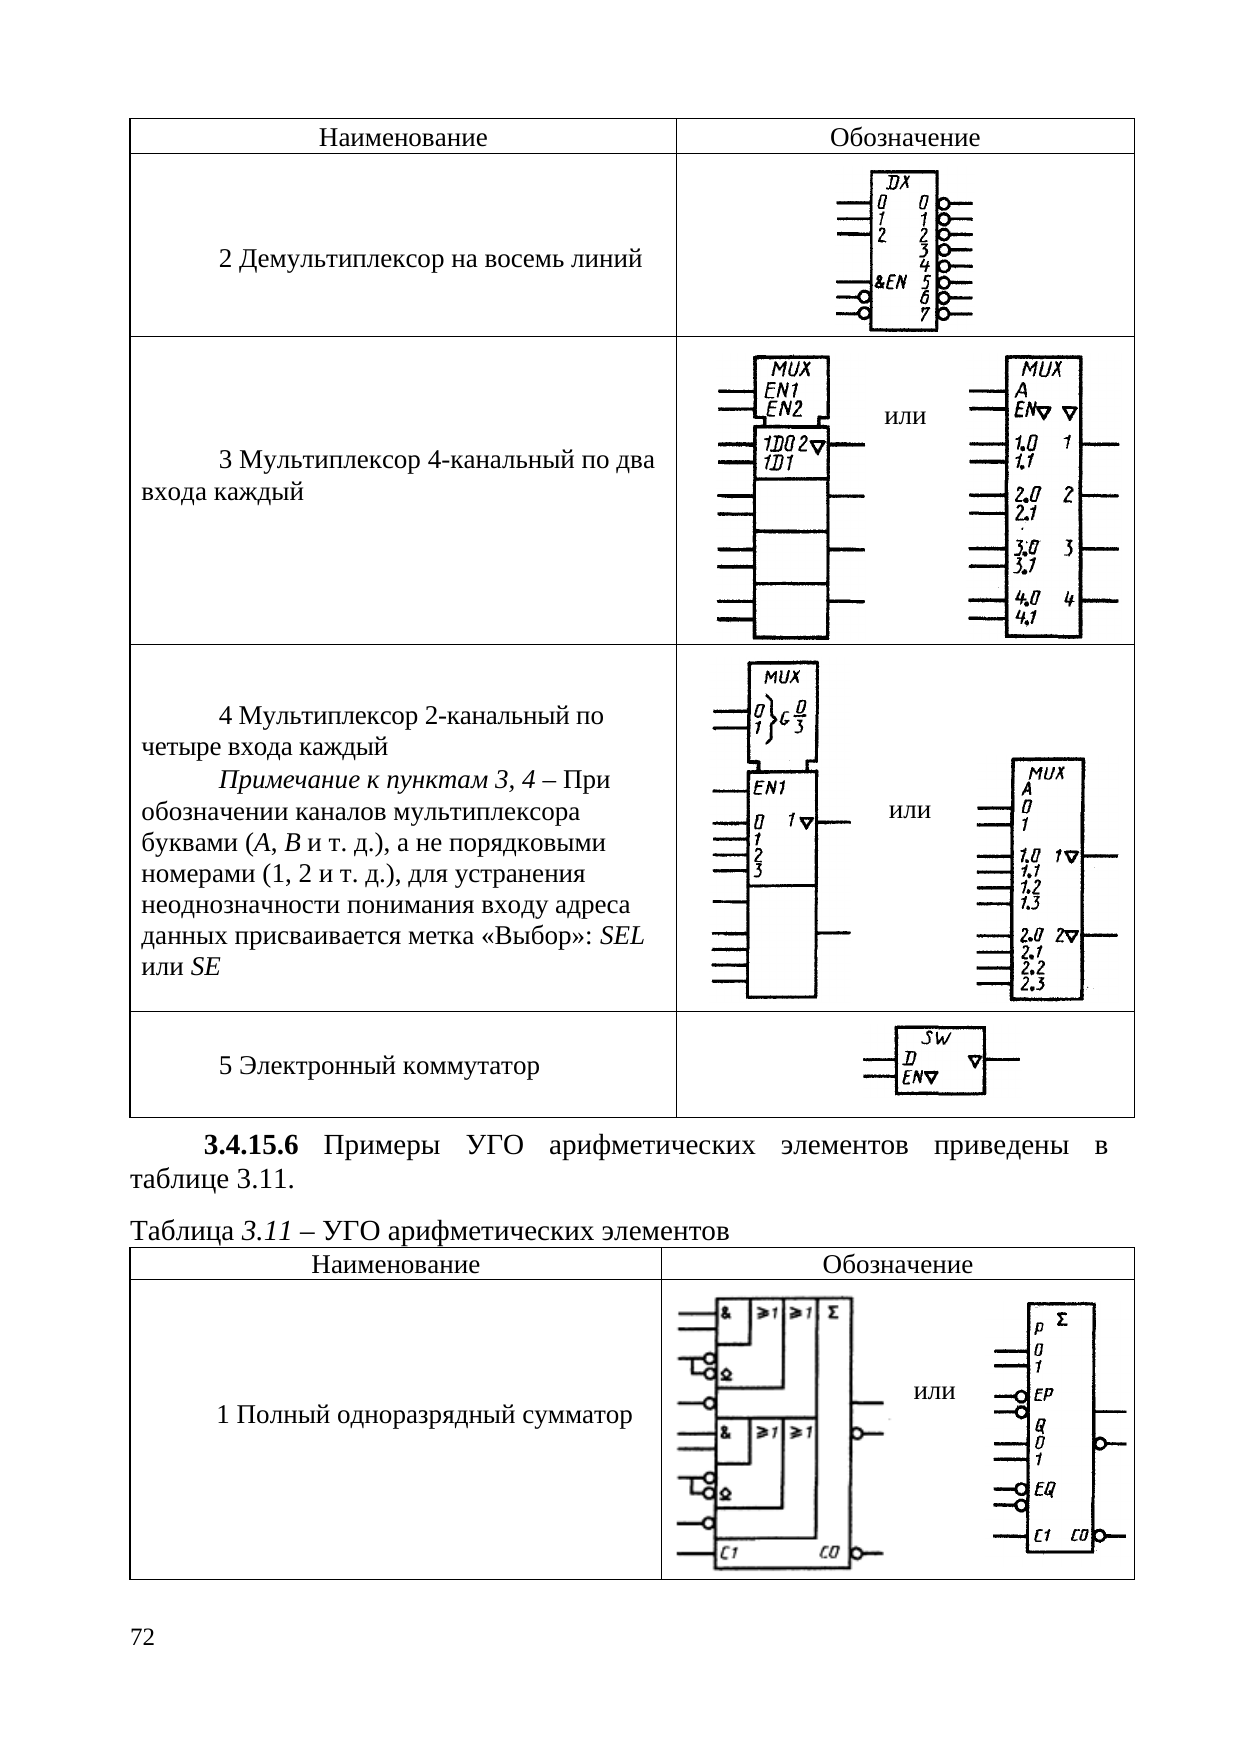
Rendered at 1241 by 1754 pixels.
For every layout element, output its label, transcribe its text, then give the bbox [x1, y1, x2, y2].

table_cell [677, 154, 1134, 336]
picture [984, 1301, 1134, 1567]
table_header Обозначение [677, 119, 1134, 153]
picture [674, 1293, 895, 1579]
table_cell 2 Демультиплексор на восемь линий [131, 154, 676, 336]
picture [863, 1024, 1023, 1098]
table_cell 1 Полный одноразрядный сумматор [131, 1280, 661, 1579]
picture [715, 353, 866, 641]
text Таблица 3.11 – УГО арифметических элементов [130, 1213, 1134, 1247]
table_cell [677, 645, 1134, 1011]
table_cell [677, 1012, 1134, 1117]
table_cell или [662, 1280, 1134, 1579]
picture [709, 657, 852, 1003]
picture [976, 755, 1119, 1003]
table_cell 3 Мультиплексор 4-канальный по два входа каждый [131, 337, 676, 644]
picture [835, 166, 976, 333]
table_header Обозначение [662, 1248, 1134, 1279]
picture [966, 353, 1122, 641]
table_header Наименование [131, 1248, 661, 1279]
text 3.4.15.6 Примеры УГО арифметических элементов приведены в таблице 3.11. [130, 1127, 1134, 1194]
table_cell или [677, 337, 1134, 644]
table_header Наименование [131, 119, 676, 153]
table_cell 5 Электронный коммутатор [131, 1012, 676, 1117]
table_cell 4 Мультиплексор 2-канальный по четыре входа каждый Примечание к пунктам 3, 4 – При обозначении каналов мультиплексора буквами (А, В и т. д.), а не порядковыми номерами (1, 2 и т. д.), для устранения неоднозначности понимания входу адреса данных присваивается метка «Выбор»: SEL или SE [131, 645, 676, 1011]
